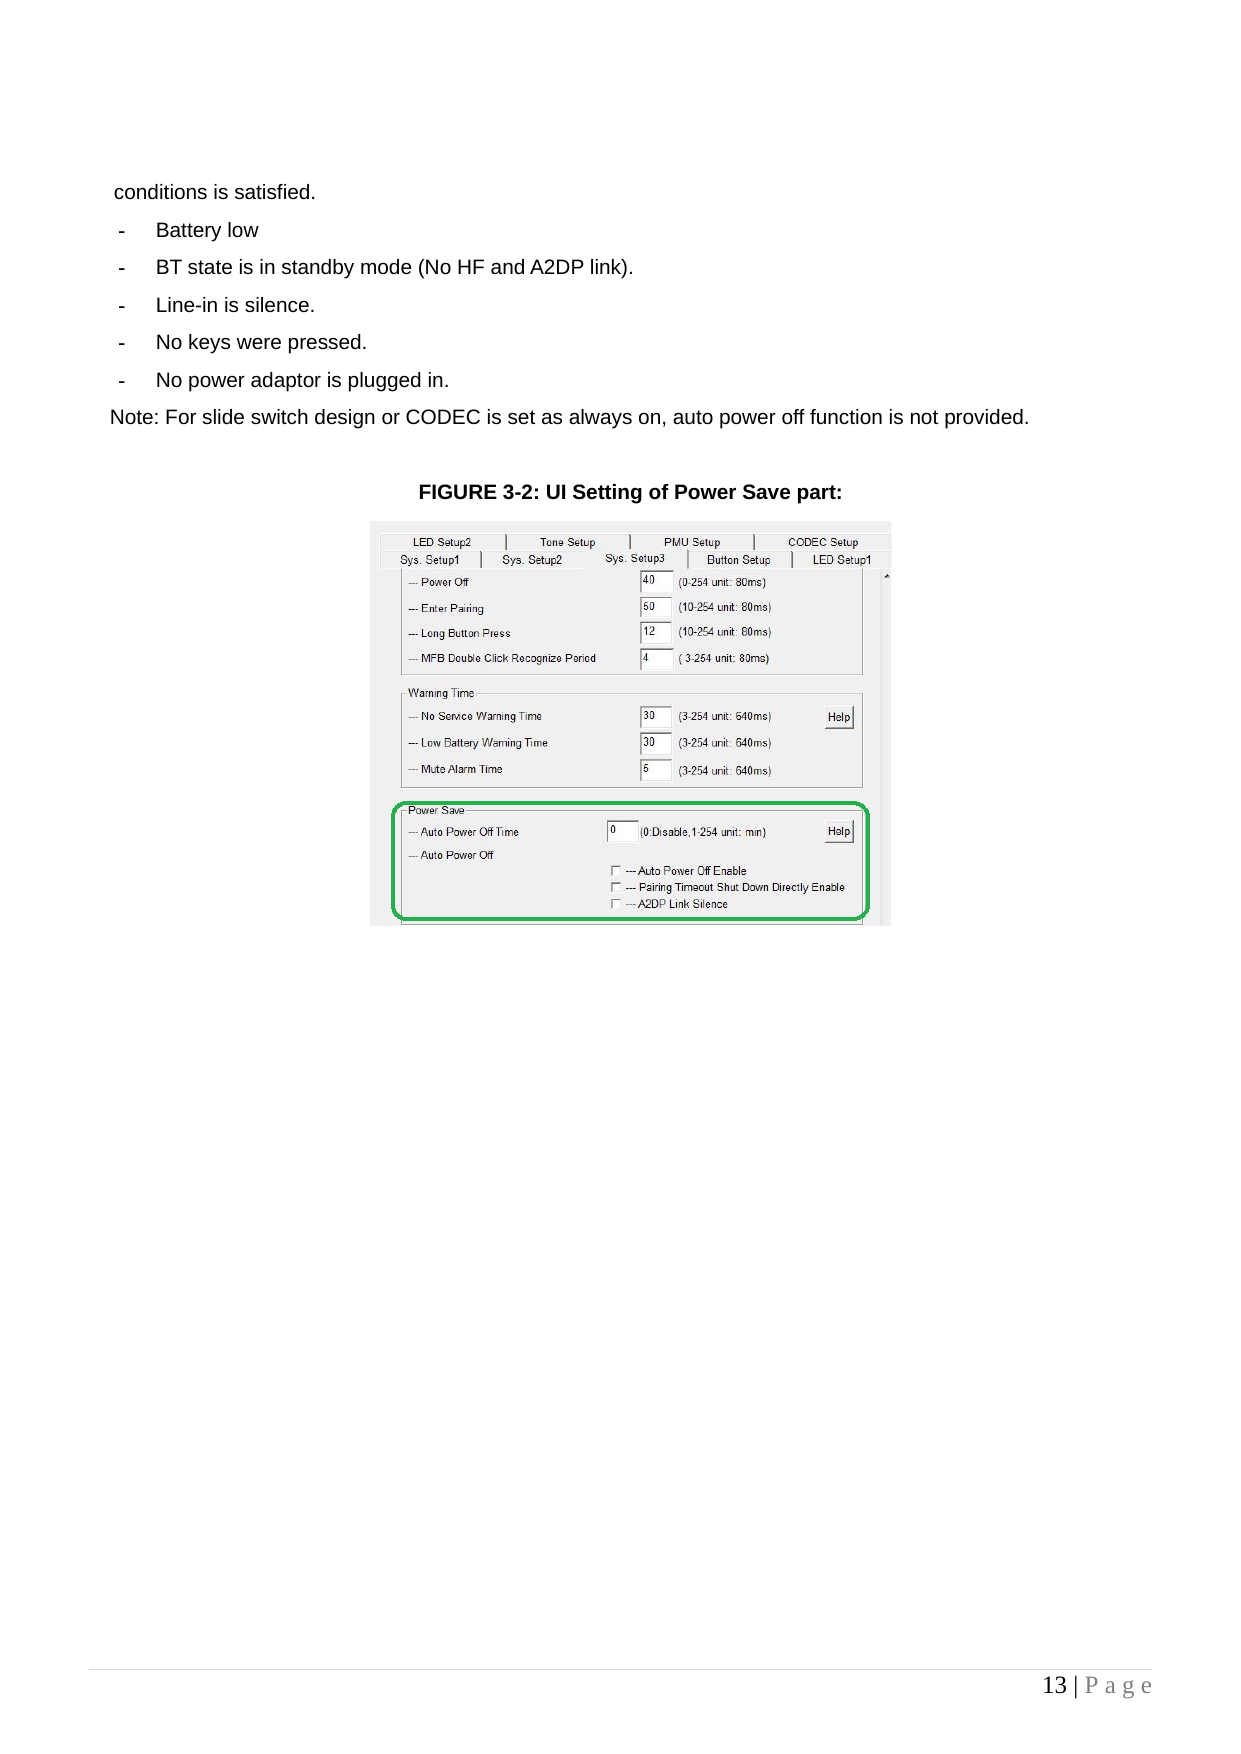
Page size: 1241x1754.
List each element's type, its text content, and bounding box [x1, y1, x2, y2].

text Note: For slide switch design or CODEC is set as always on, auto power off function is not provided. [89, 398, 1152, 436]
text FIGURE 3-2: UI Setting of Power Save part: [89, 473, 1152, 511]
list No keys were pressed. [118, 323, 1152, 361]
list No power adaptor is plugged in. [118, 361, 1152, 398]
picture [369, 521, 891, 925]
list Line-in is silence. [118, 286, 1152, 323]
list Battery low [118, 211, 1152, 248]
list BT state is in standby mode (No HF and A2DP link). [118, 248, 1152, 286]
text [114, 173, 1152, 211]
